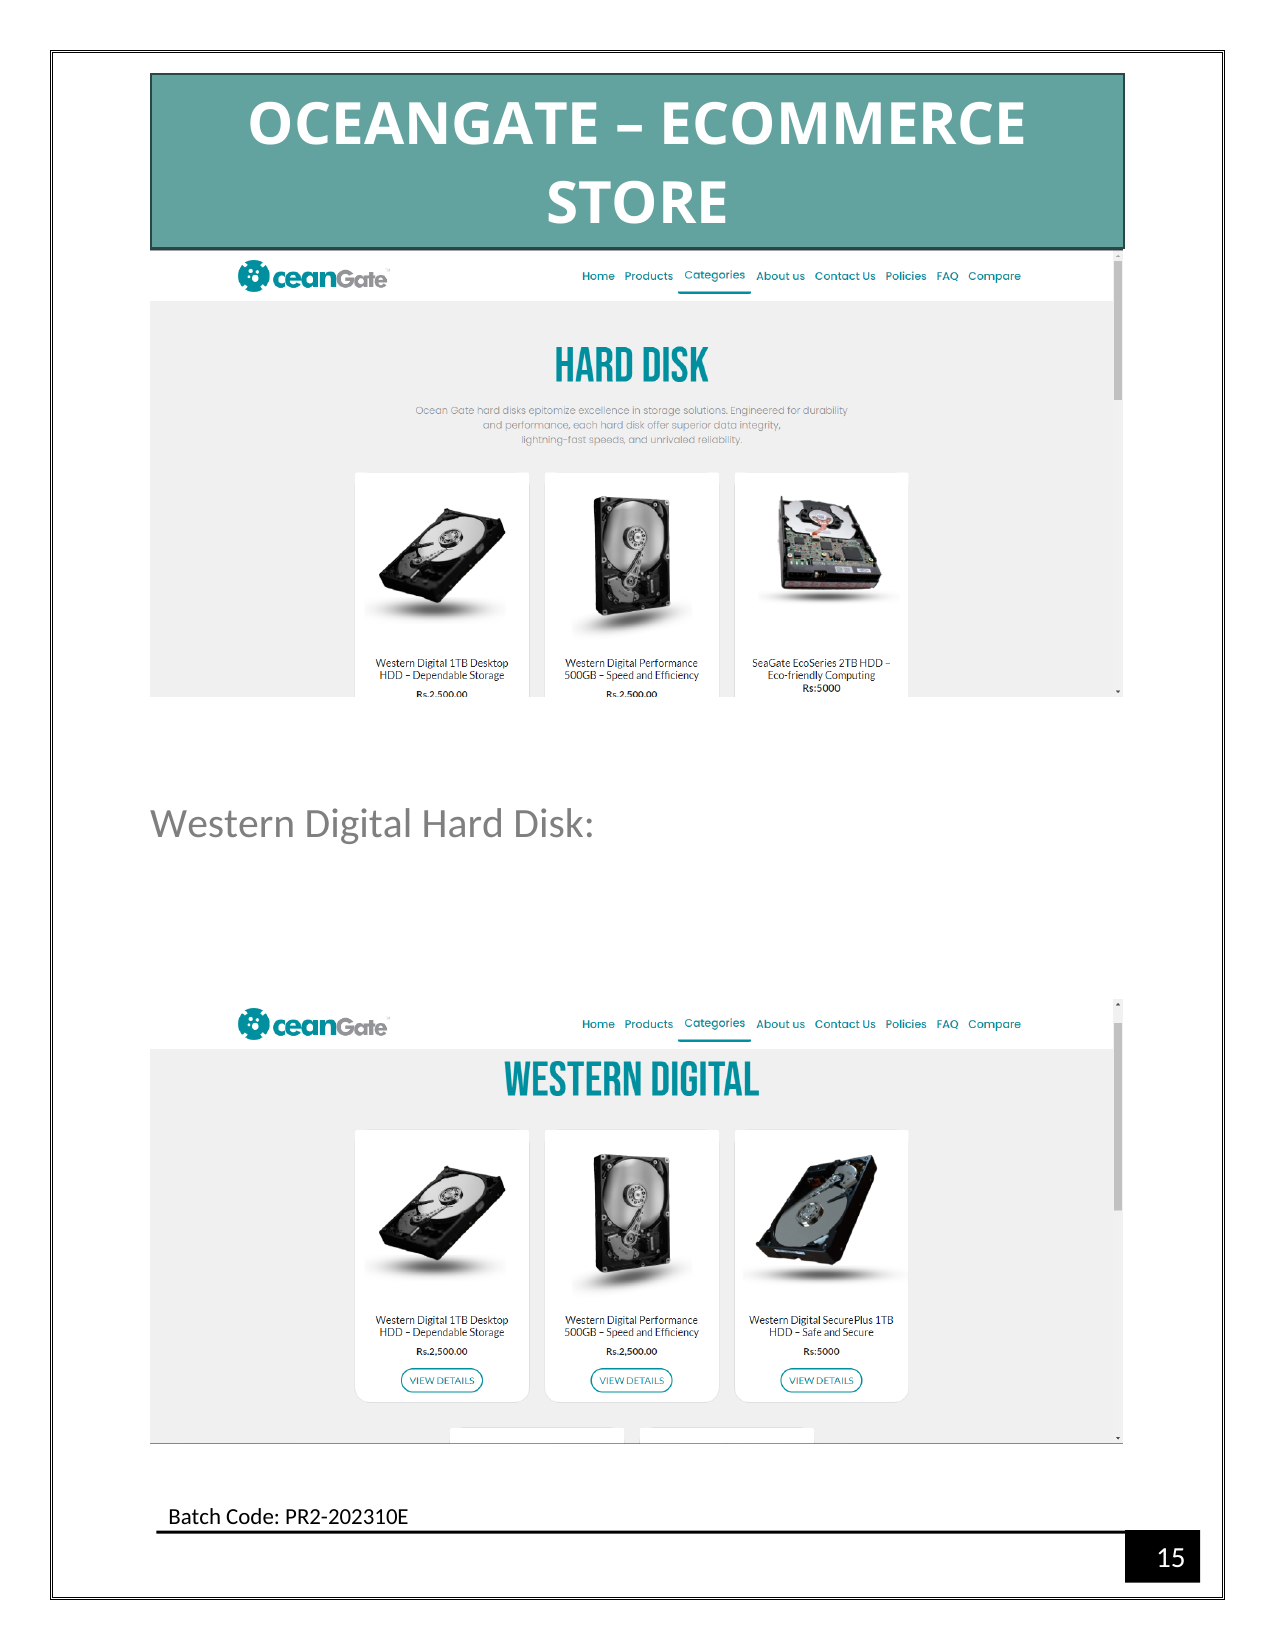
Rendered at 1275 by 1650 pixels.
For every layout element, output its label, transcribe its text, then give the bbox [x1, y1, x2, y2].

text Western Digital Hard Disk: [150, 797, 1125, 848]
picture [150, 249, 1123, 697]
picture [150, 999, 1123, 1444]
